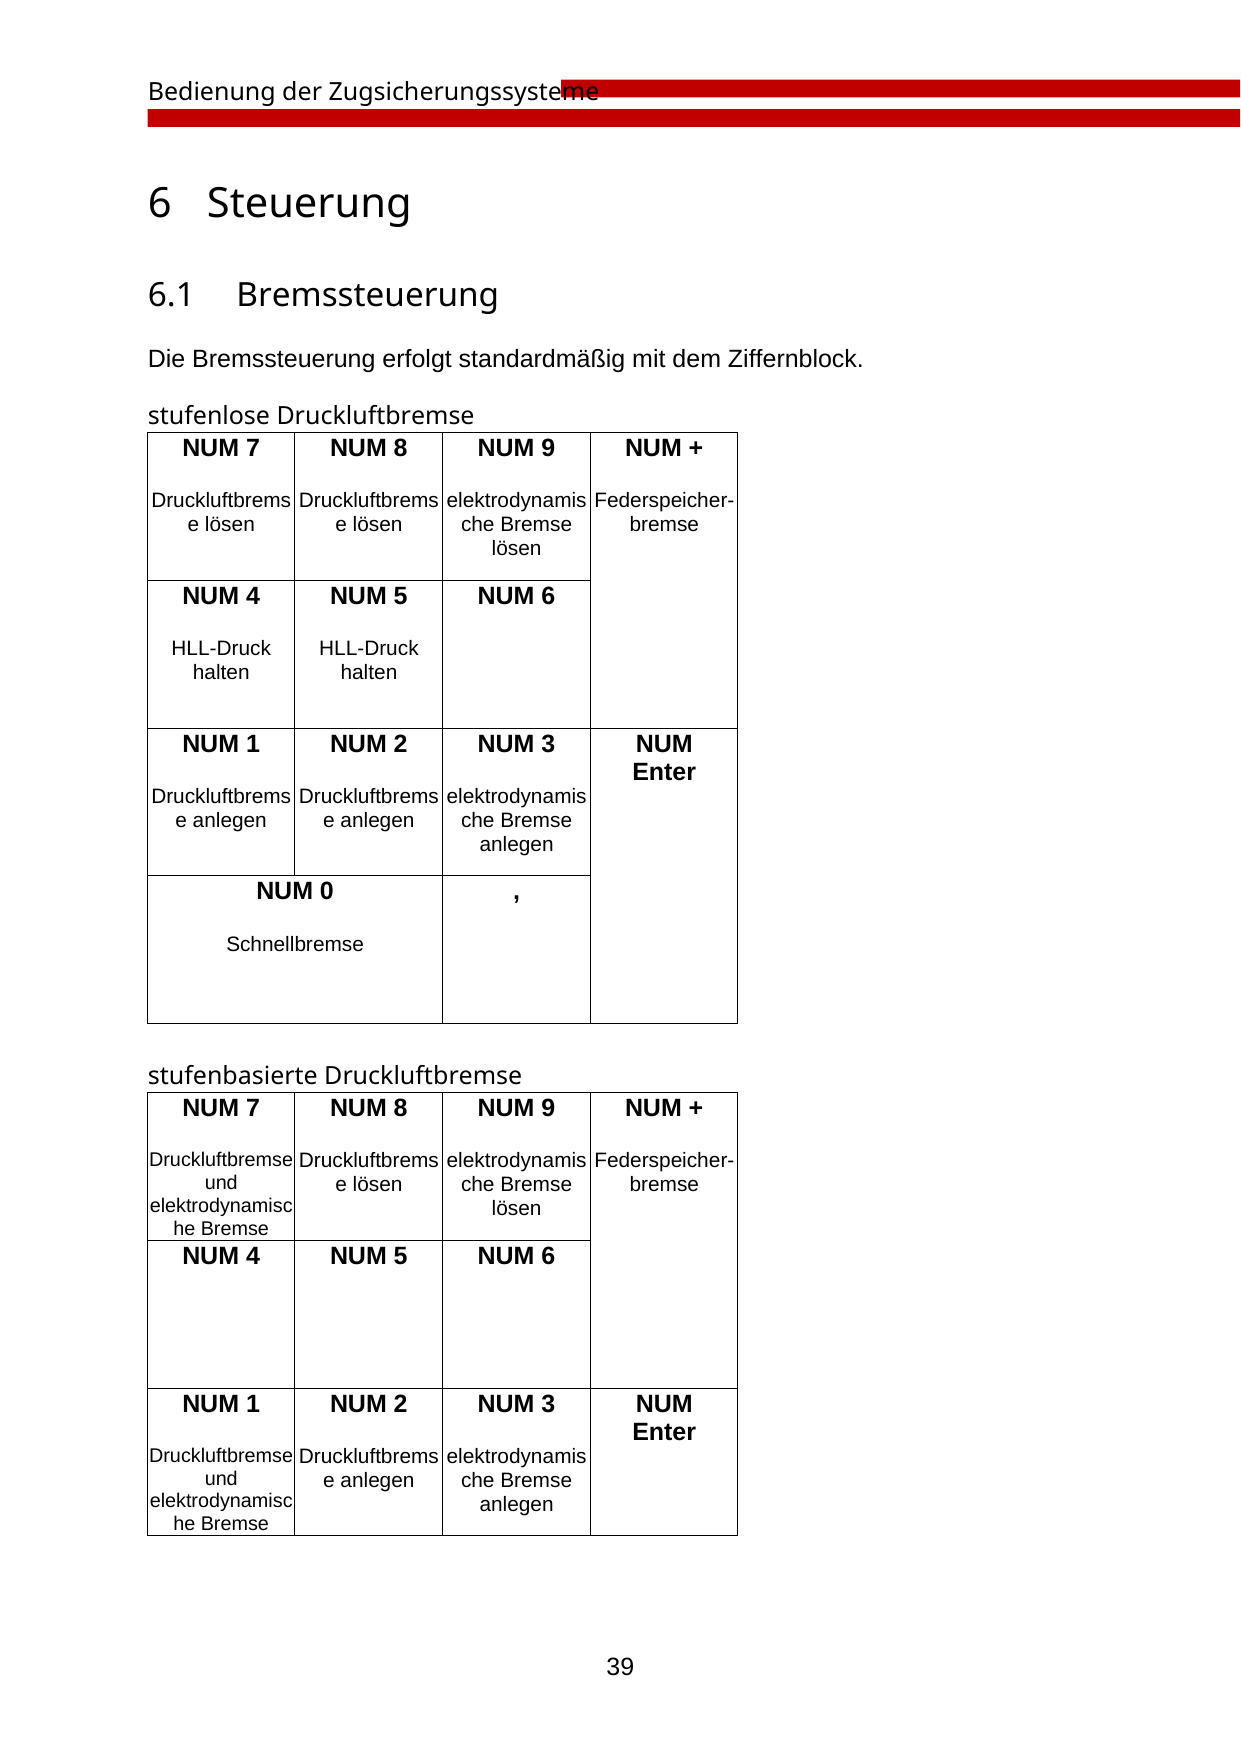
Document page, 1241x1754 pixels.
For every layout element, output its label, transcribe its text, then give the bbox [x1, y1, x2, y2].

text stufenbasierte Druckluftbremse [148, 1058, 1093, 1092]
subtitle Bremssteuerung [148, 271, 1093, 317]
table_cell NUM Enter [591, 729, 737, 1023]
table_cell NUM 1 Druckluftbremse anlegen [148, 729, 294, 875]
table_cell NUM 3 elektrodynamische Bremse anlegen [443, 729, 590, 875]
table_header NUM + Federspeicher-bremse [591, 1093, 737, 1387]
table_cell NUM 3 elektrodynamische Bremse anlegen [443, 1389, 590, 1535]
table_cell NUM 5 [295, 1241, 442, 1387]
text stufenlose Druckluftbremse [148, 398, 1093, 432]
table_header NUM 8 Druckluftbremse lösen [295, 1093, 442, 1240]
table_header NUM 7 Druckluftbremse und elektrodynamische Bremse lösen [148, 1093, 294, 1240]
table_header NUM + Federspeicher-bremse [591, 433, 737, 727]
table_cell NUM 4 [148, 1241, 294, 1387]
table_cell NUM 2 Druckluftbremse anlegen [295, 1389, 442, 1535]
subtitle Steuerung [148, 173, 1093, 229]
table_cell NUM 6 [443, 581, 590, 727]
table_cell NUM 1 Druckluftbremse und elektrodynamische Bremse anlegen [148, 1389, 294, 1535]
table_cell , [443, 876, 590, 1023]
table_cell NUM 2 Druckluftbremse anlegen [295, 729, 442, 875]
table_header NUM 9 elektrodynamische Bremse lösen [443, 1093, 590, 1240]
table_cell NUM 6 [443, 1241, 590, 1387]
table_header NUM 9 elektrodynamische Bremse lösen [443, 433, 590, 580]
table_cell NUM 0 Schnellbremse [148, 876, 442, 1023]
table_cell NUM 4 HLL-Druck halten [148, 581, 294, 727]
table_header NUM 8 Druckluftbremse lösen [295, 433, 442, 580]
text Die Bremssteuerung erfolgt standardmäßig mit dem Ziffernblock. [148, 344, 1093, 373]
table_header NUM 7 Druckluftbremse lösen [148, 433, 294, 580]
table_cell NUM 5 HLL-Druck halten [295, 581, 442, 727]
table_cell NUM Enter [591, 1389, 737, 1535]
